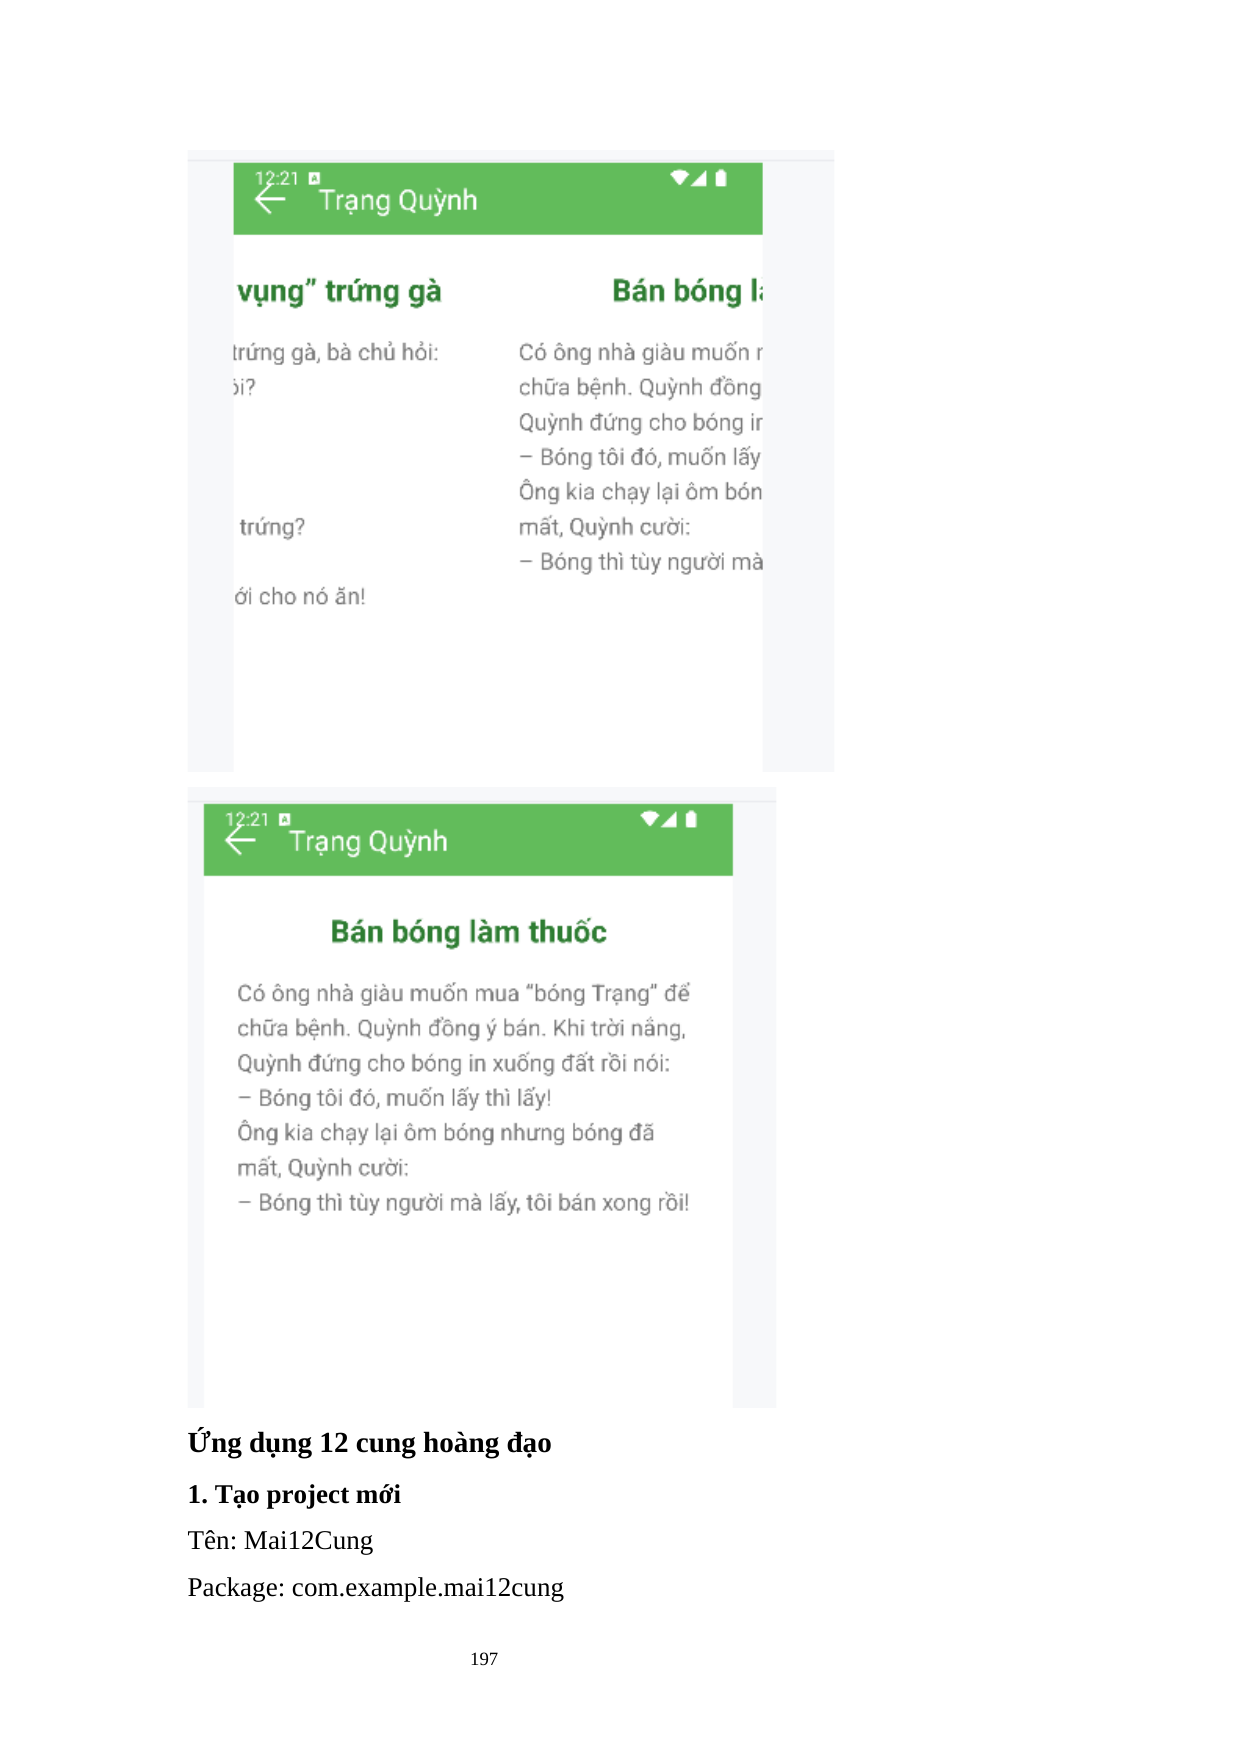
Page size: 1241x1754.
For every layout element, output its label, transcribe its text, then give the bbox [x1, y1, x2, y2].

picture [187, 787, 777, 1408]
list Tên: Mai12Cung [187, 1524, 1053, 1556]
picture [187, 150, 835, 772]
subtitle Ứng dụng 12 cung hoàng đạo [187, 1425, 1053, 1459]
list 1. Tạo project mới [187, 1478, 1053, 1509]
list Package: com.example.mai12cung [187, 1571, 1053, 1602]
